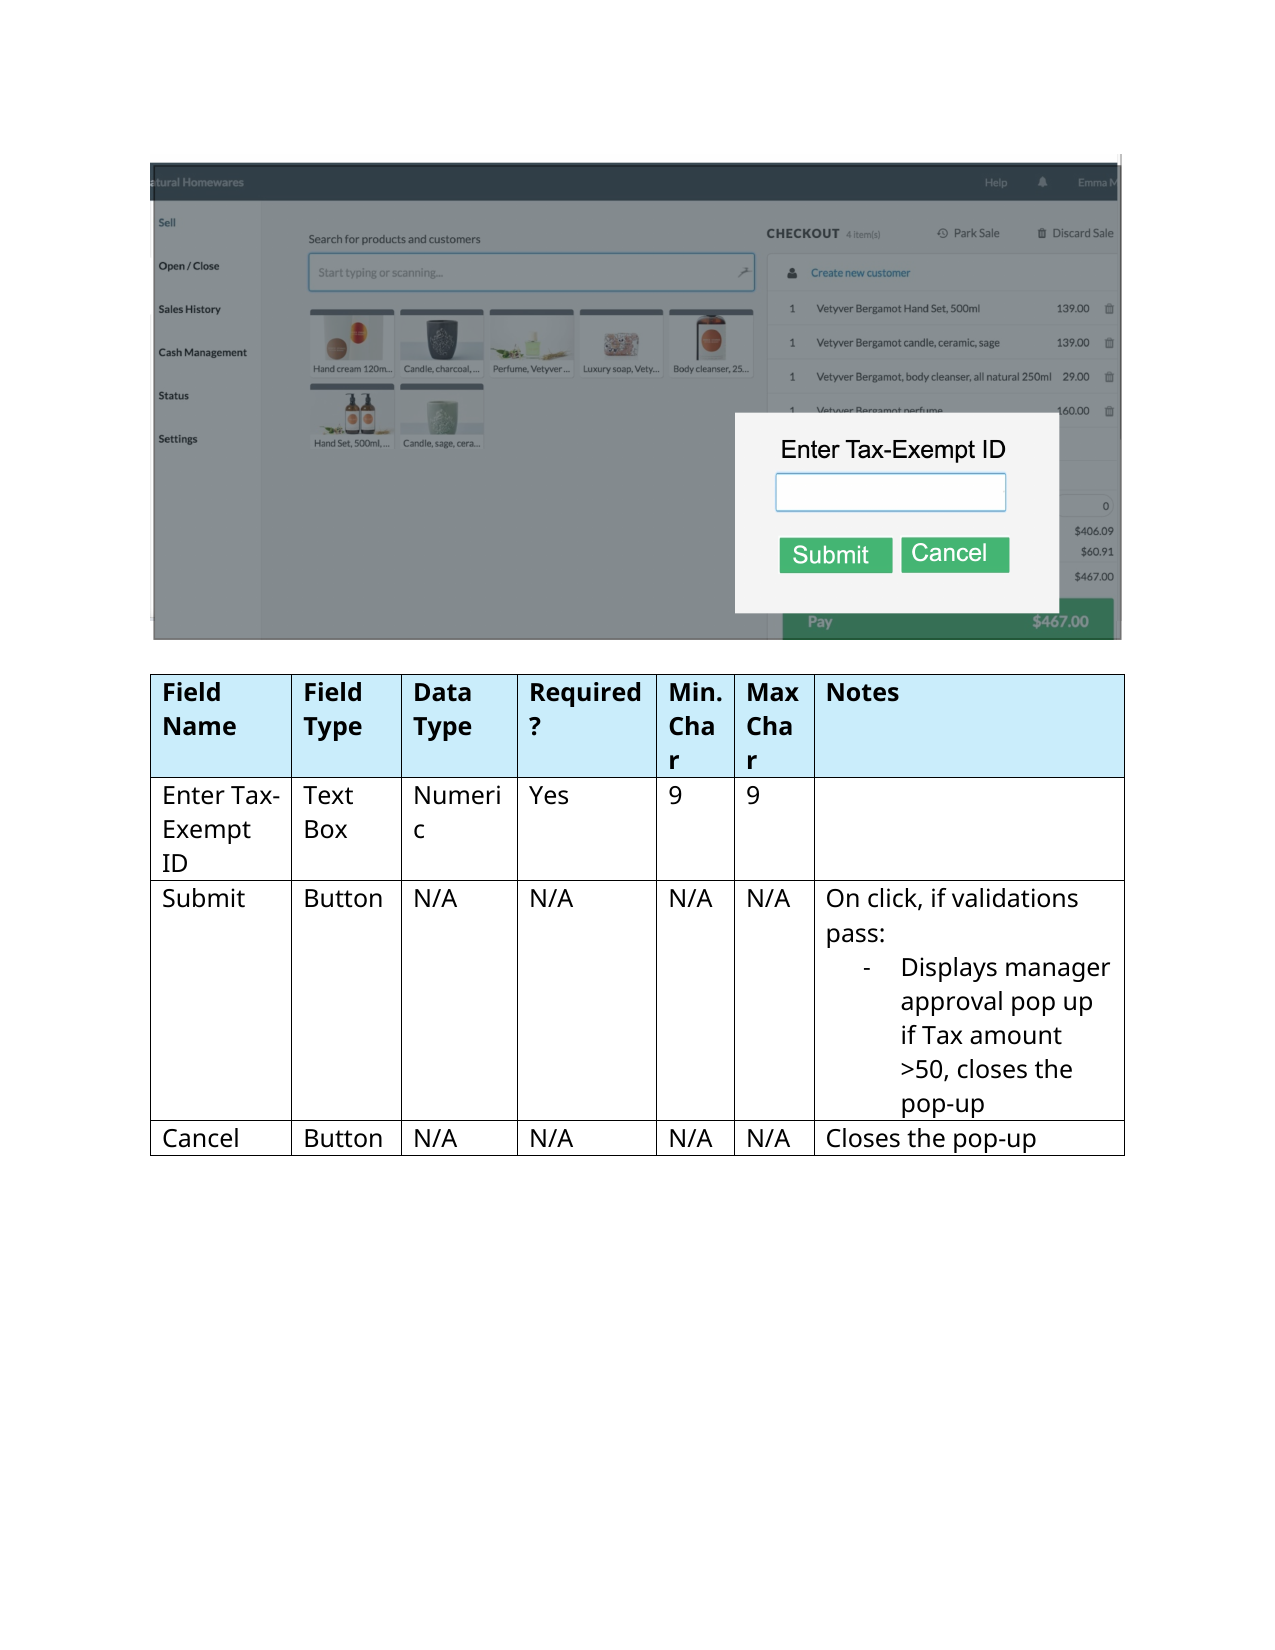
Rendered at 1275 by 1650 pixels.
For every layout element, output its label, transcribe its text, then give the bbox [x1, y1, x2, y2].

picture [150, 150, 1125, 640]
table_cell Button [292, 881, 401, 1119]
table_cell Submit [151, 881, 291, 1119]
table_cell N/A [657, 881, 734, 1119]
table_cell Closes the pop-up [815, 1121, 1124, 1155]
table_cell Enter Tax-Exempt ID [151, 778, 291, 880]
table_cell [815, 778, 1124, 880]
table_cell 9 [657, 778, 734, 880]
table_cell Text Box [292, 778, 401, 880]
table_cell N/A [402, 1121, 517, 1155]
table_cell N/A [657, 1121, 734, 1155]
table_header Field Name [151, 675, 291, 777]
table_cell N/A [518, 1121, 656, 1155]
table_cell Numeric [402, 778, 517, 880]
table_cell N/A [735, 1121, 814, 1155]
table_cell N/A [402, 881, 517, 1119]
table_header Min. Char [657, 675, 734, 777]
table_header Data Type [402, 675, 517, 777]
table_header Required? [518, 675, 656, 777]
table_cell Yes [518, 778, 656, 880]
table_cell N/A [518, 881, 656, 1119]
table_header Notes [815, 675, 1124, 777]
table_header Max Char [735, 675, 814, 777]
table_cell Cancel [151, 1121, 291, 1155]
table_cell N/A [735, 881, 814, 1119]
table_cell 9 [735, 778, 814, 880]
table_cell On click, if validations pass: Displays manager approval pop up if Tax amount >50, closes the pop-up [815, 881, 1124, 1119]
table_cell Button [292, 1121, 401, 1155]
table_header Field Type [292, 675, 401, 777]
